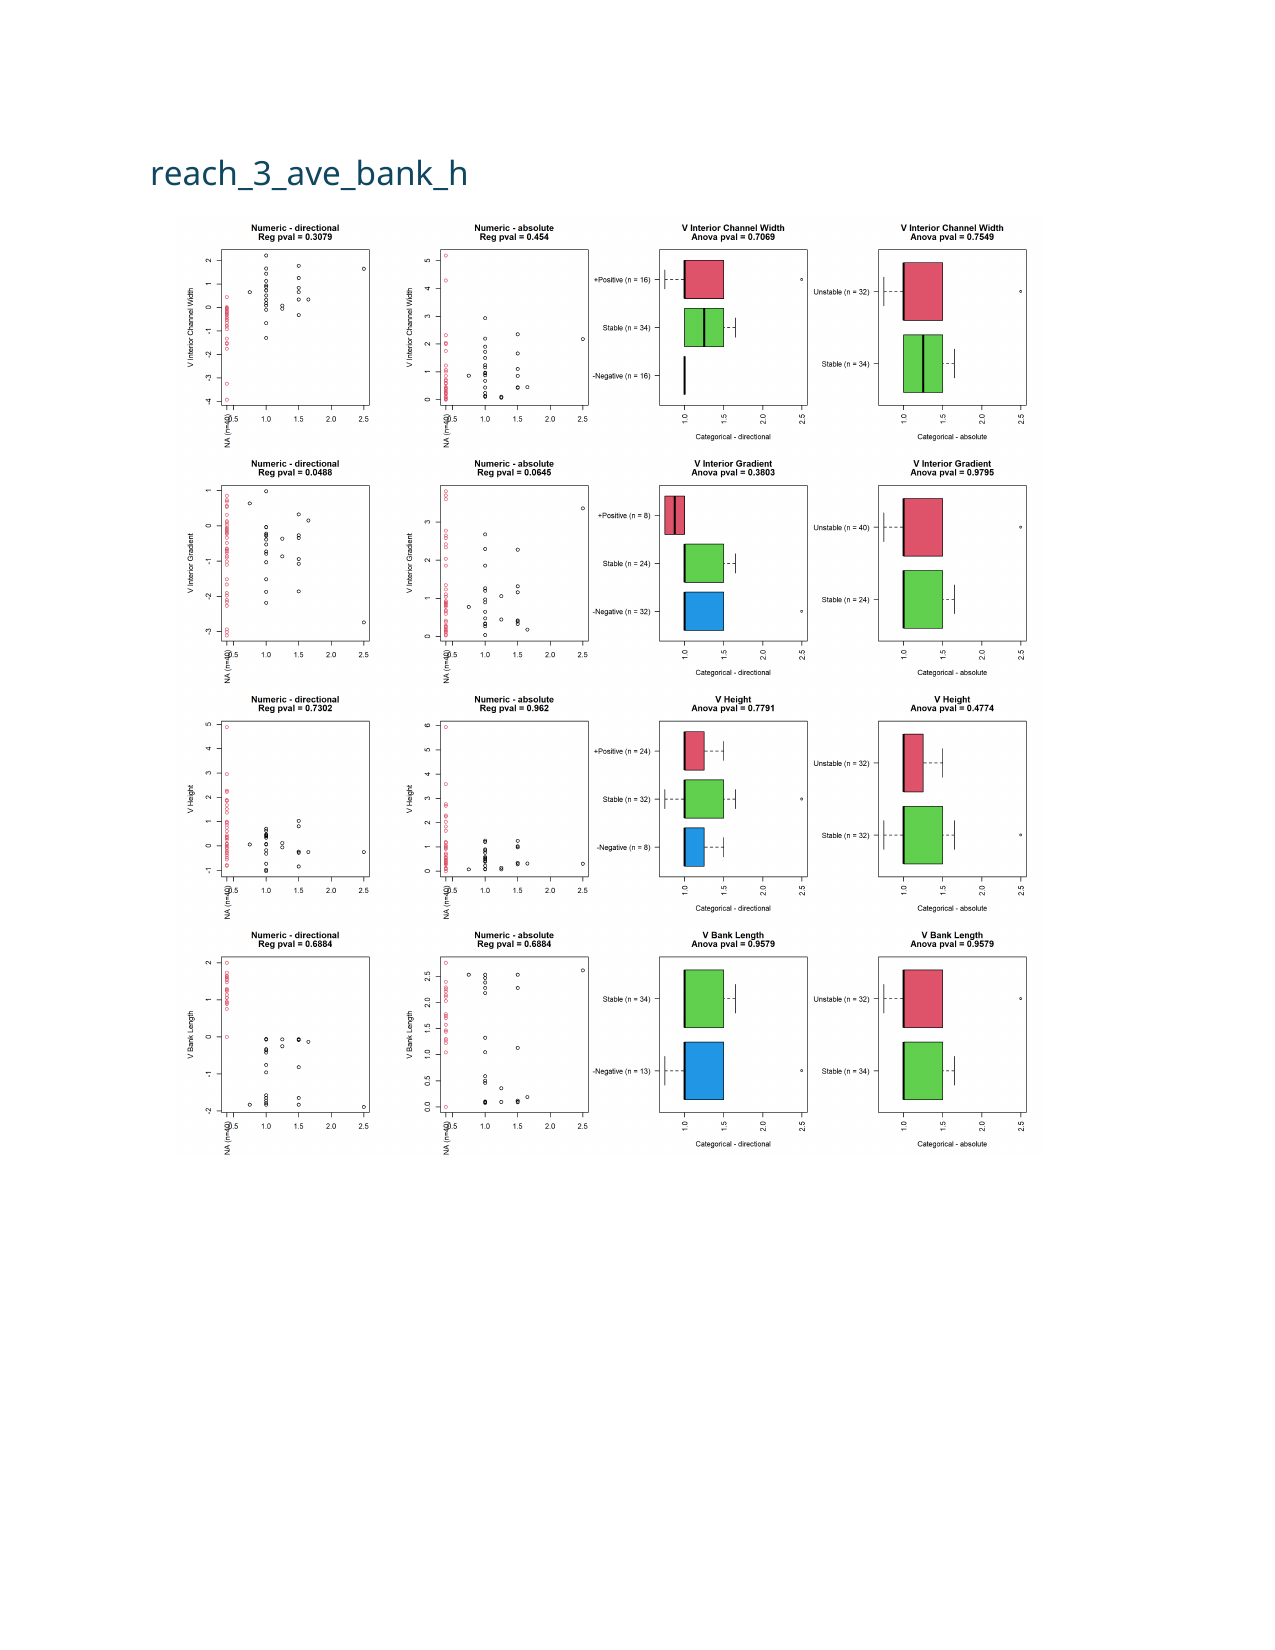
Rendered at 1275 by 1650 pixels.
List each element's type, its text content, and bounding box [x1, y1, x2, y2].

subtitle reach_3_ave_bank_h [150, 150, 1125, 195]
picture [168, 214, 1044, 1157]
